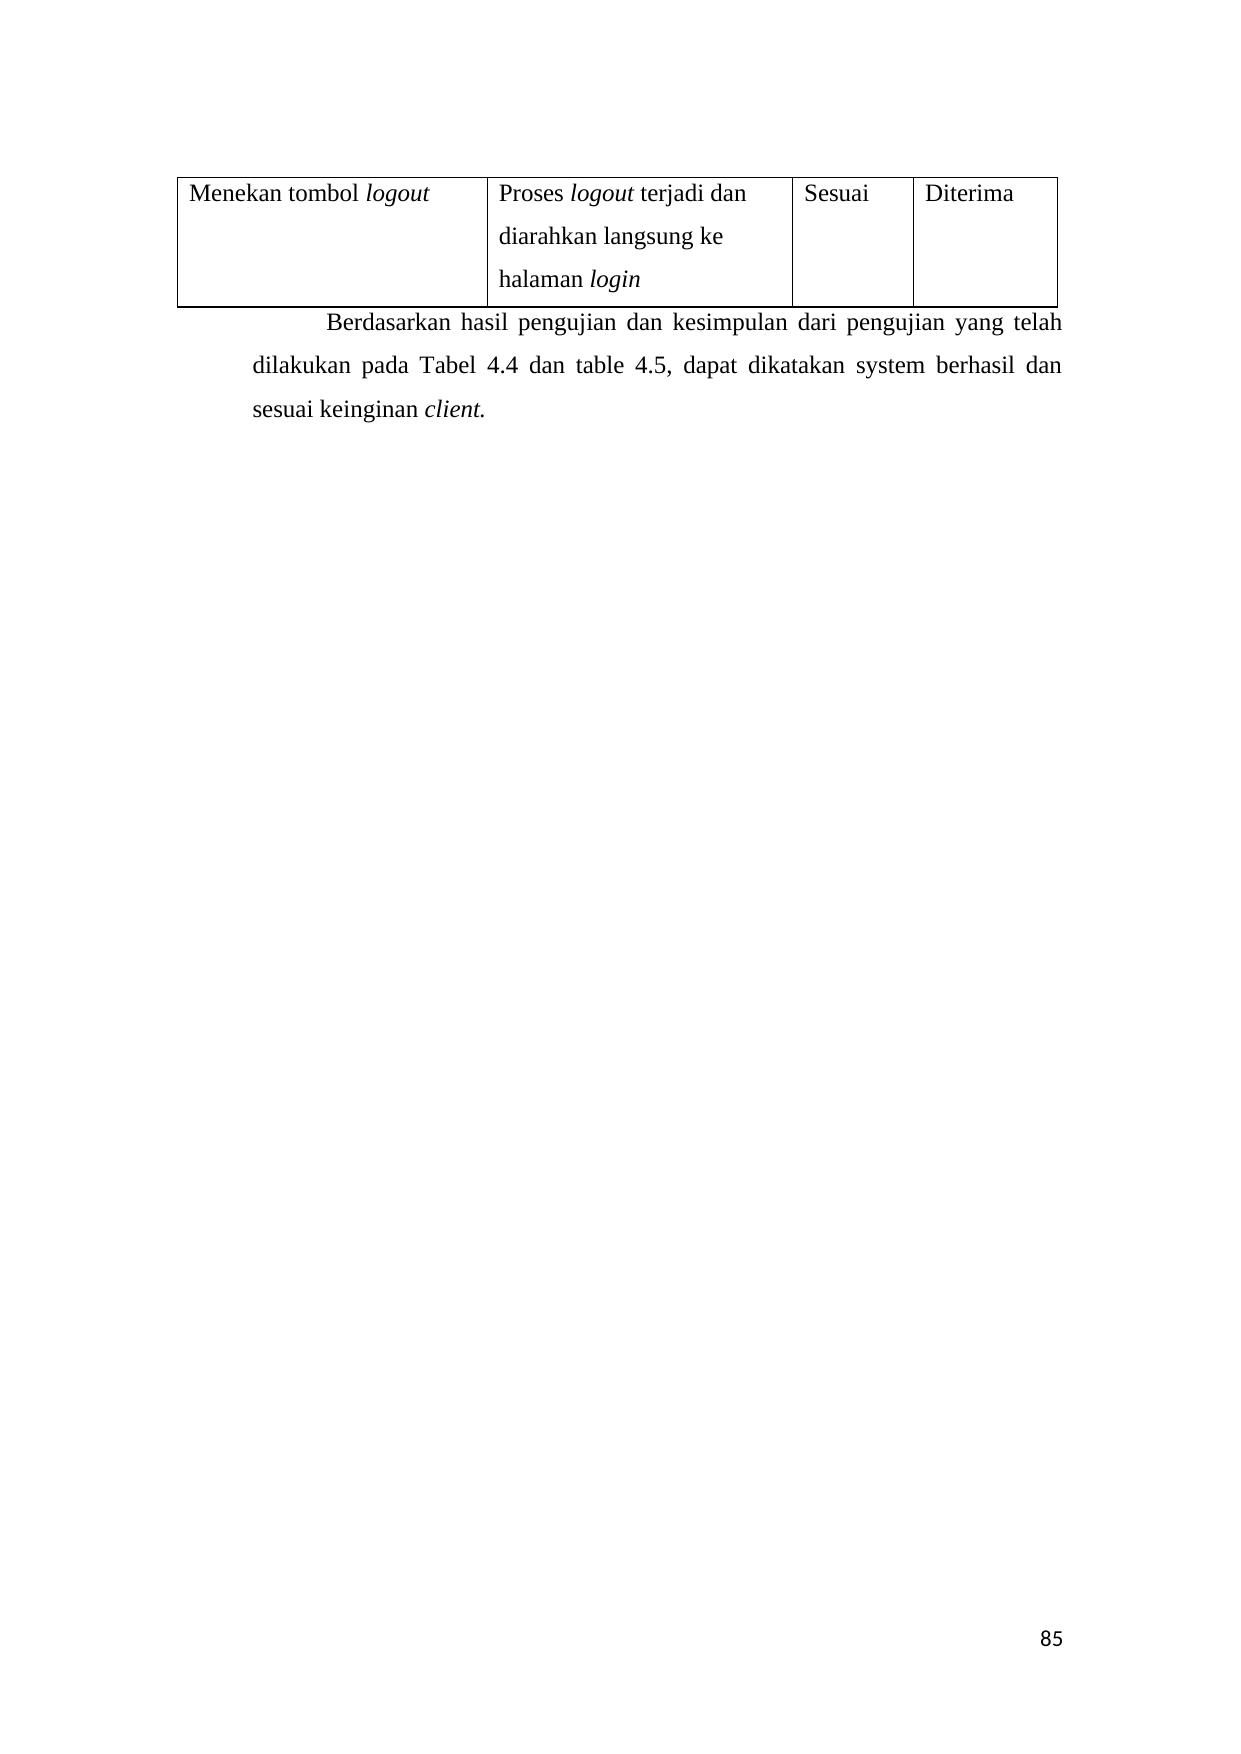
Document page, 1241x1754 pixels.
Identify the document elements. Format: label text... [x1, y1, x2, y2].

table_cell Sesuai [793, 178, 913, 306]
table_cell Diterima [914, 178, 1057, 306]
text Berdasarkan hasil pengujian dan kesimpulan dari pengujian yang telah dilakukan pada Tabel 4.4 dan table 4.5, dapat dikatakan system berhasil dan sesuai keinginan client. [252, 307, 1063, 422]
table_cell Menekan tombol logout [178, 178, 487, 306]
table_cell Proses logout terjadi dan diarahkan langsung ke halaman login [488, 178, 792, 306]
